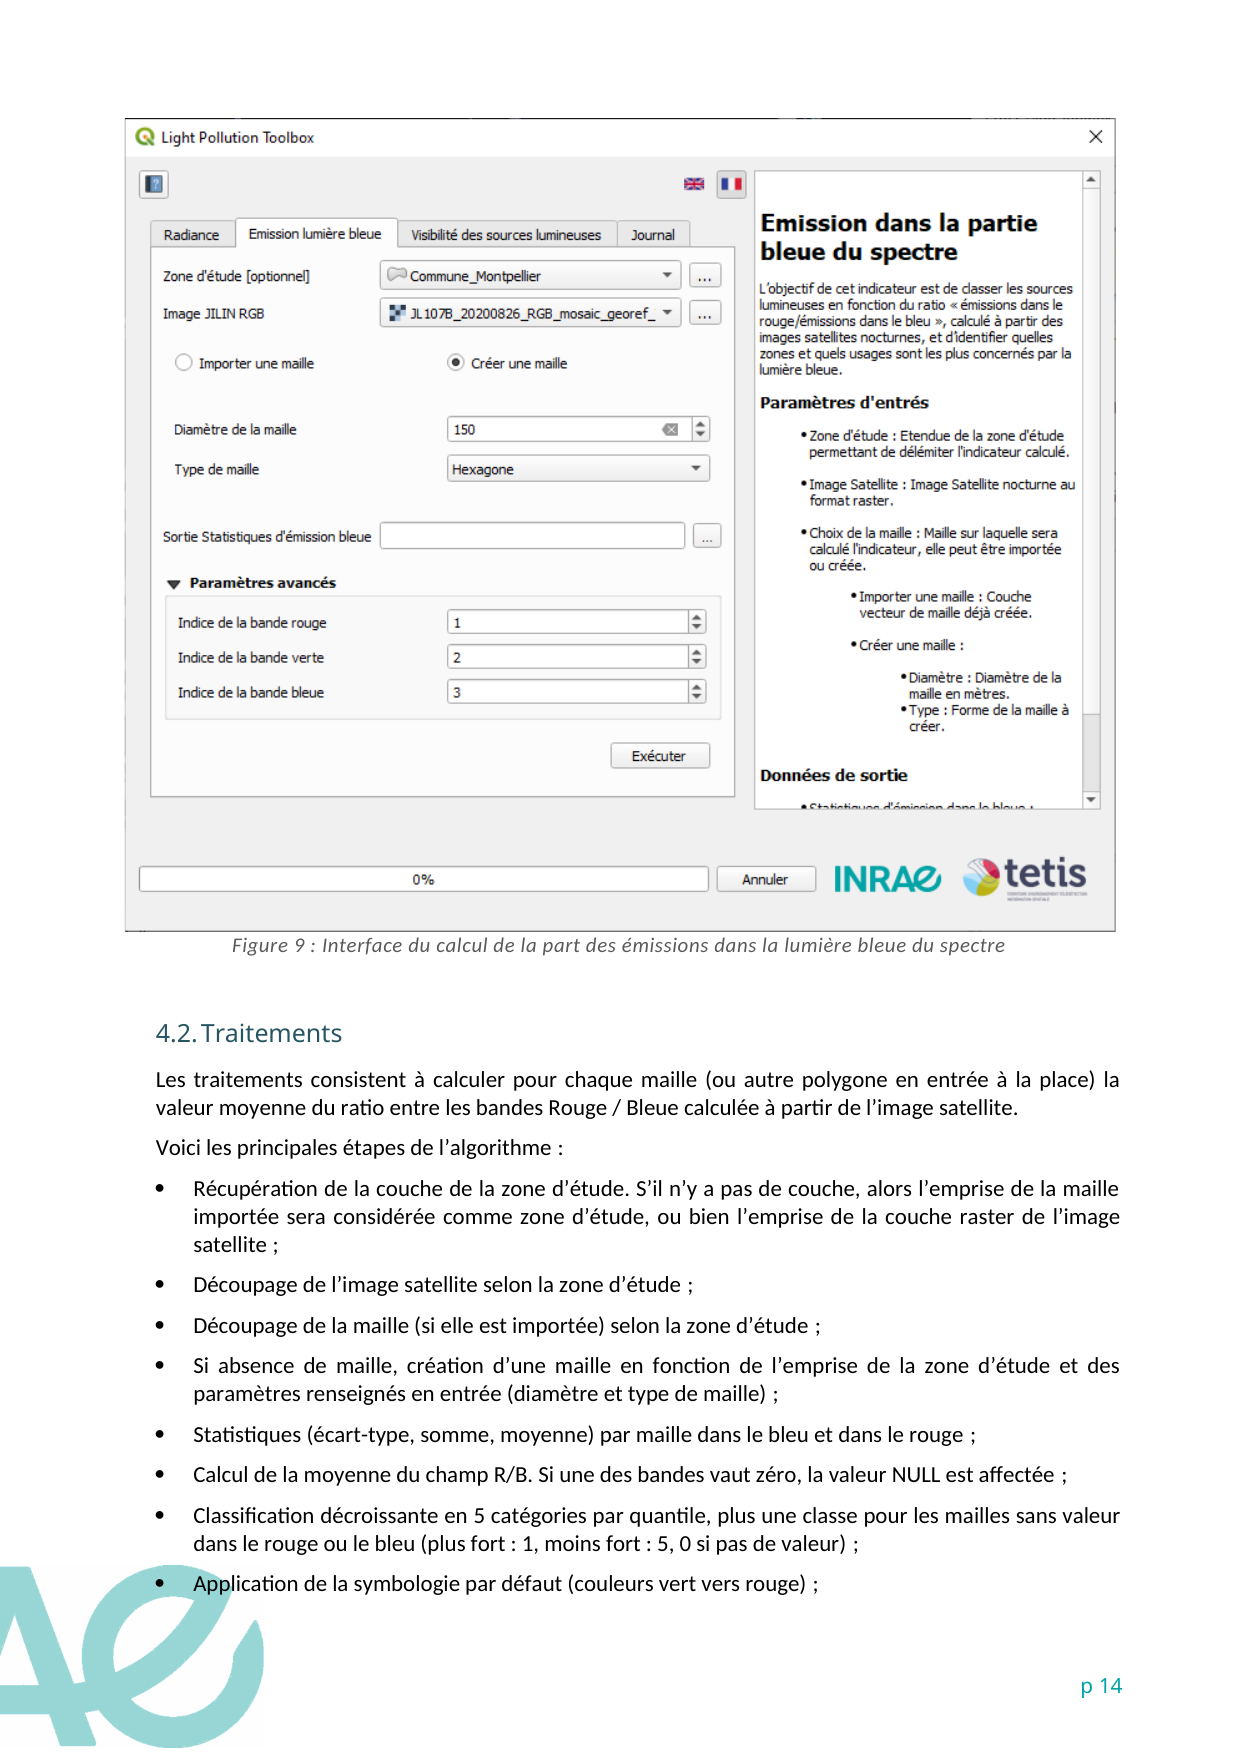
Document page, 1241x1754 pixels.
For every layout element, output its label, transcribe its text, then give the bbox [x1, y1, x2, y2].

list Si absence de maille, création d’une maille en fonction de l’emprise de la zone d’étude et des paramètres renseignés en entrée (diamètre et type de maille) ; [156, 1351, 1122, 1407]
list Récupération de la couche de la zone d’étude. S’il n’y a pas de couche, alors l’emprise de la maille importée sera considérée comme zone d’étude, ou bien l’emprise de la couche raster de l’image satellite ; [156, 1174, 1122, 1258]
list Application de la symbologie par défaut (couleurs vert vers rouge) ; [156, 1569, 1122, 1597]
list Statistiques (écart-type, somme, moyenne) par maille dans le bleu et dans le rouge ; [156, 1420, 1122, 1448]
picture [0, 1565, 264, 1748]
list Classification décroissante en 5 catégories par quantile, plus une classe pour les mailles sans valeur dans le rouge ou le bleu (plus fort : 1, moins fort : 5, 0 si pas de valeur) ; [156, 1501, 1122, 1557]
text Les traitements consistent à calculer pour chaque maille (ou autre polygone en entrée à la place) la valeur moyenne du ratio entre les bandes Rouge / Bleue calculée à partir de l’image satellite. [156, 1065, 1122, 1121]
text Figure 9 : Interface du calcul de la part des émissions dans la lumière bleue du spectre [118, 932, 1122, 957]
list Traitements [156, 1015, 1122, 1049]
list Découpage de la maille (si elle est importée) selon la zone d’étude ; [156, 1311, 1122, 1339]
text Voici les principales étapes de l’algorithme : [156, 1133, 1122, 1161]
list Découpage de l’image satellite selon la zone d’étude ; [156, 1270, 1122, 1298]
picture [124, 118, 1116, 932]
list Calcul de la moyenne du champ R/B. Si une des bandes vaut zéro, la valeur NULL est affectée ; [156, 1460, 1122, 1488]
